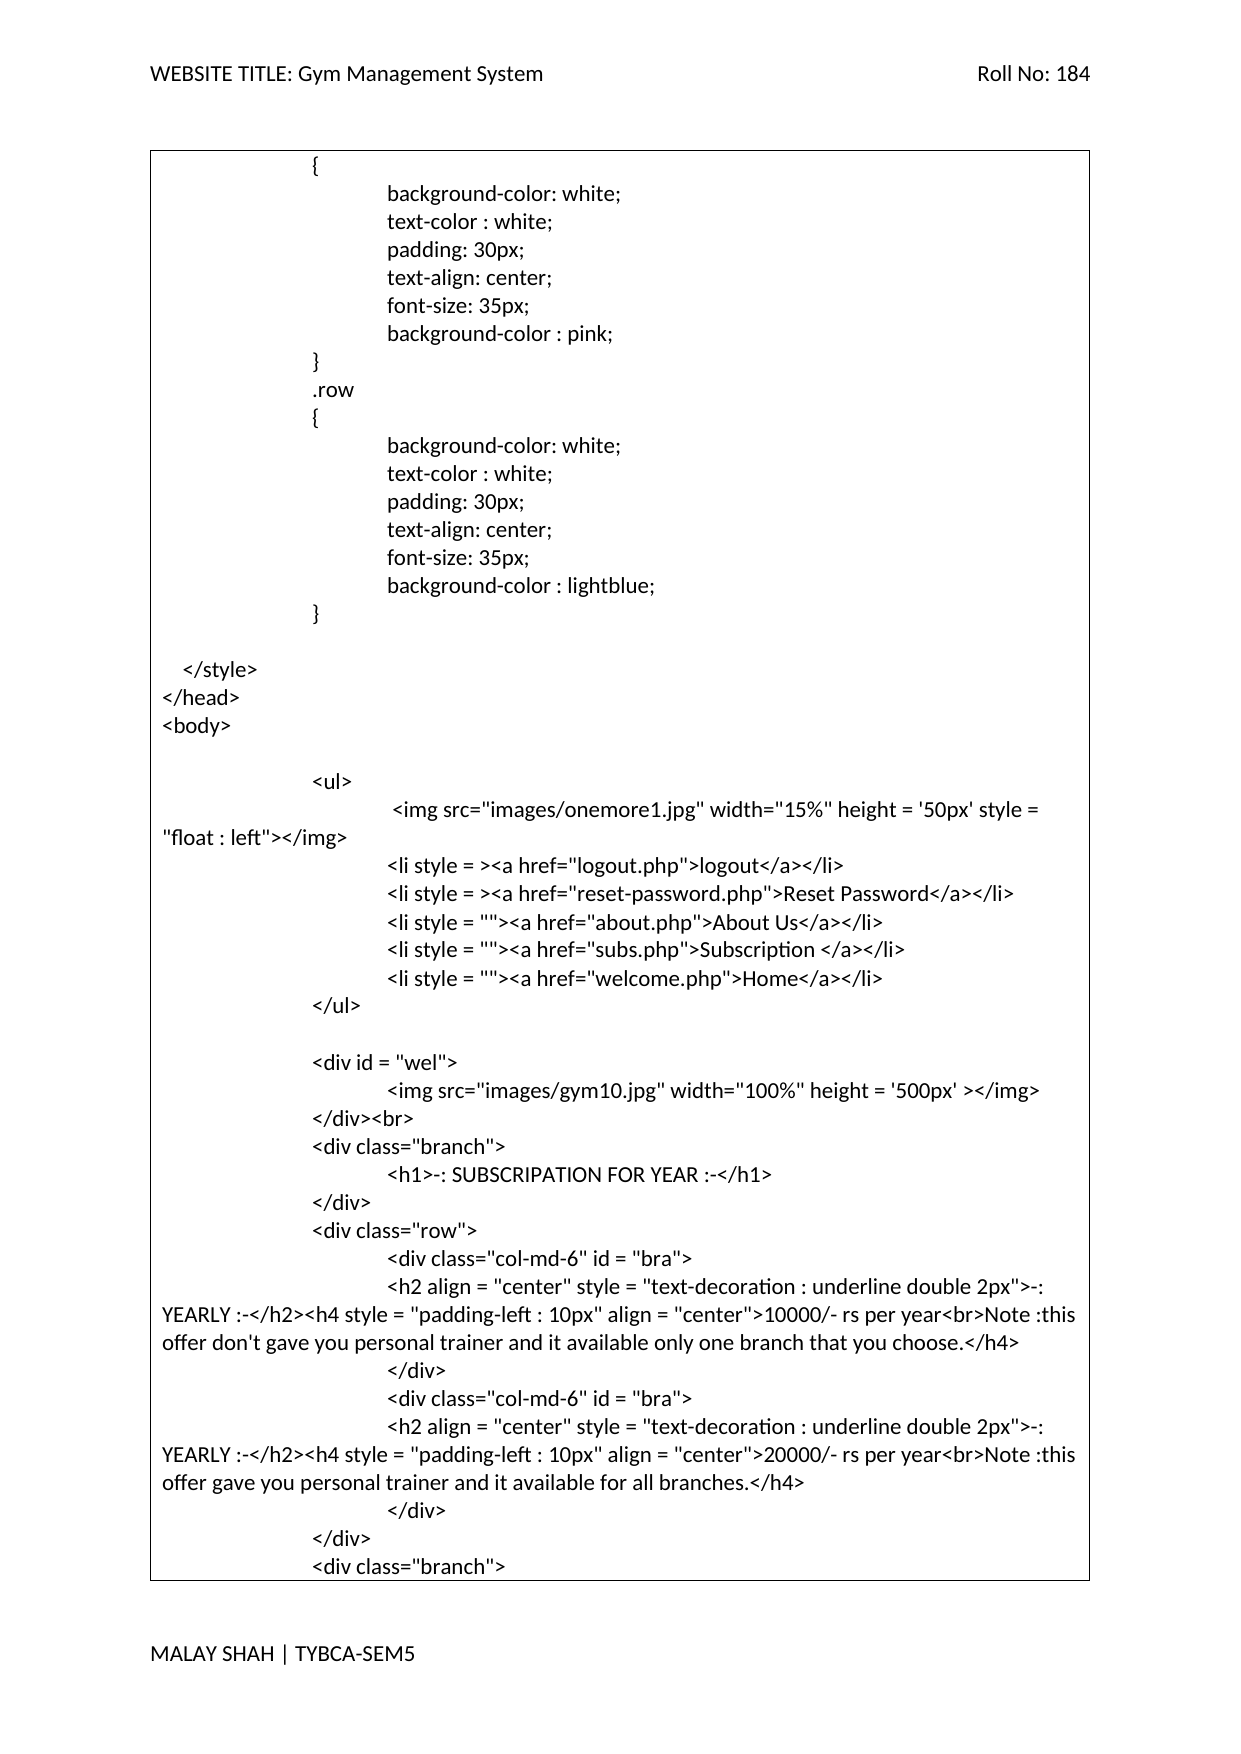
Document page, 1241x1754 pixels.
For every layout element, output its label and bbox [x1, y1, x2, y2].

table_header [151, 151, 1089, 1580]
